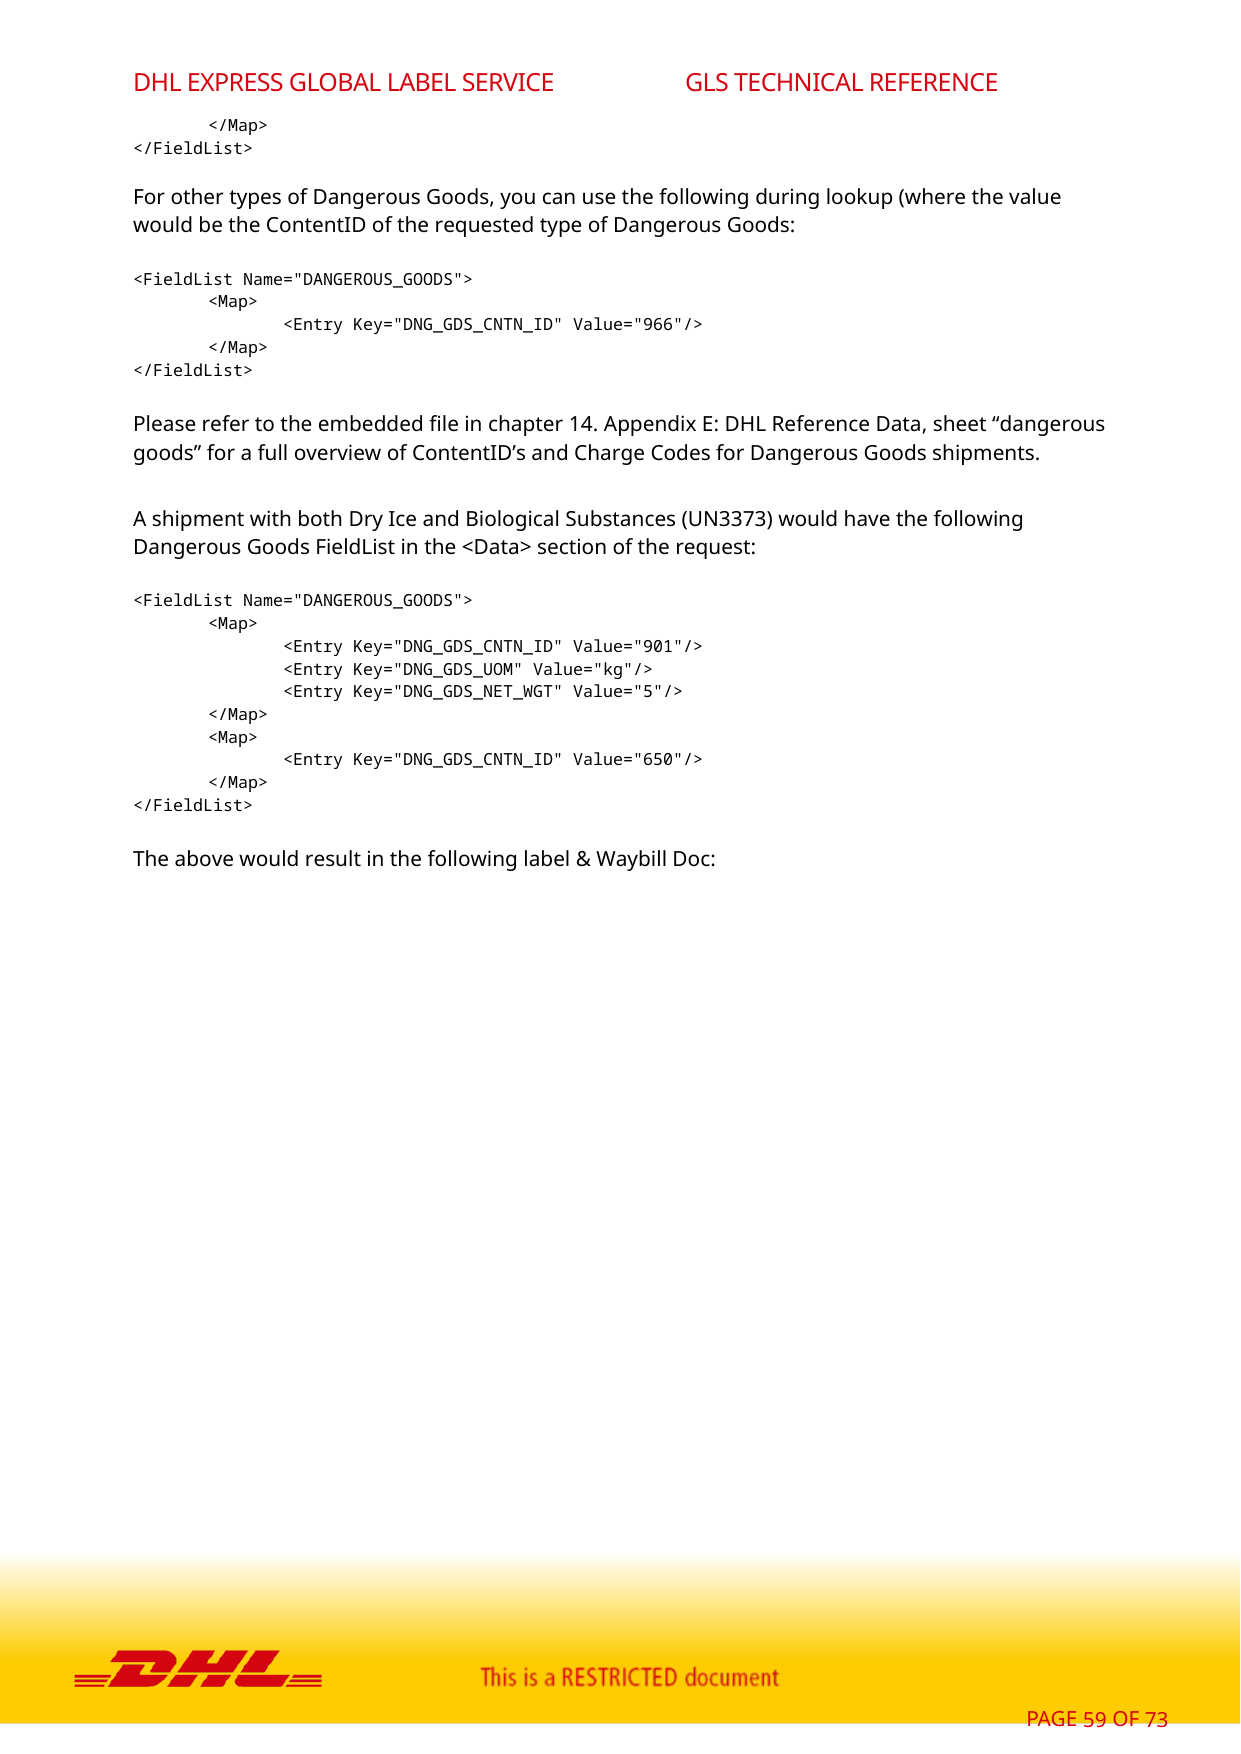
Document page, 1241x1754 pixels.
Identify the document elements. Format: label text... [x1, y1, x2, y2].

text </FieldList> [133, 793, 1122, 816]
text <Entry Key="DNG_GDS_CNTN_ID" Value="966"/> [208, 313, 1122, 336]
text <Entry Key="DNG_GDS_UOM" Value="kg"/> [133, 657, 1122, 680]
text A shipment with both Dry Ice and Biological Substances (UN3373) would have the following Dangerous Goods FieldList in the <Data> section of the request: [133, 504, 1122, 561]
text <Entry Key="DNG_GDS_NET_WGT" Value="5"/> [133, 680, 1122, 703]
picture [0, 1545, 1241, 1724]
text Please refer to the embedded file in chapter 13. Appendix E: DHL Reference Data, sheet “dangerous goods” for a full overview of ContentID’s and Charge Codes for Dangerous Goods shipments. [133, 409, 1122, 466]
text </FieldList> [133, 358, 1122, 381]
text <FieldList Name="DANGEROUS_GOODS"> [133, 267, 1122, 290]
text </Map> [133, 336, 1122, 358]
text <Entry Key="DNG_GDS_CNTN_ID" Value="901"/> [133, 634, 1122, 657]
text <Map> [133, 725, 1122, 748]
text The above would result in the following label & Waybill Doc: [133, 844, 1122, 873]
text </Map> [133, 703, 1122, 725]
picture [1115, 1713, 1125, 1724]
text <FieldList Name="DANGEROUS_GOODS"> [133, 589, 1122, 612]
text <Map> [133, 290, 1122, 313]
text <Entry Key="DNG_GDS_CNTN_ID" Value="650"/> [208, 748, 1122, 771]
text </FieldList> For other types of Dangerous Goods, you can use the following during lookup (where the value would be the ContentID of the requested type of Dangerous Goods: [133, 137, 1122, 239]
text <Map> [133, 612, 1122, 634]
text </Map> [133, 114, 1122, 137]
text </Map> [133, 771, 1122, 793]
